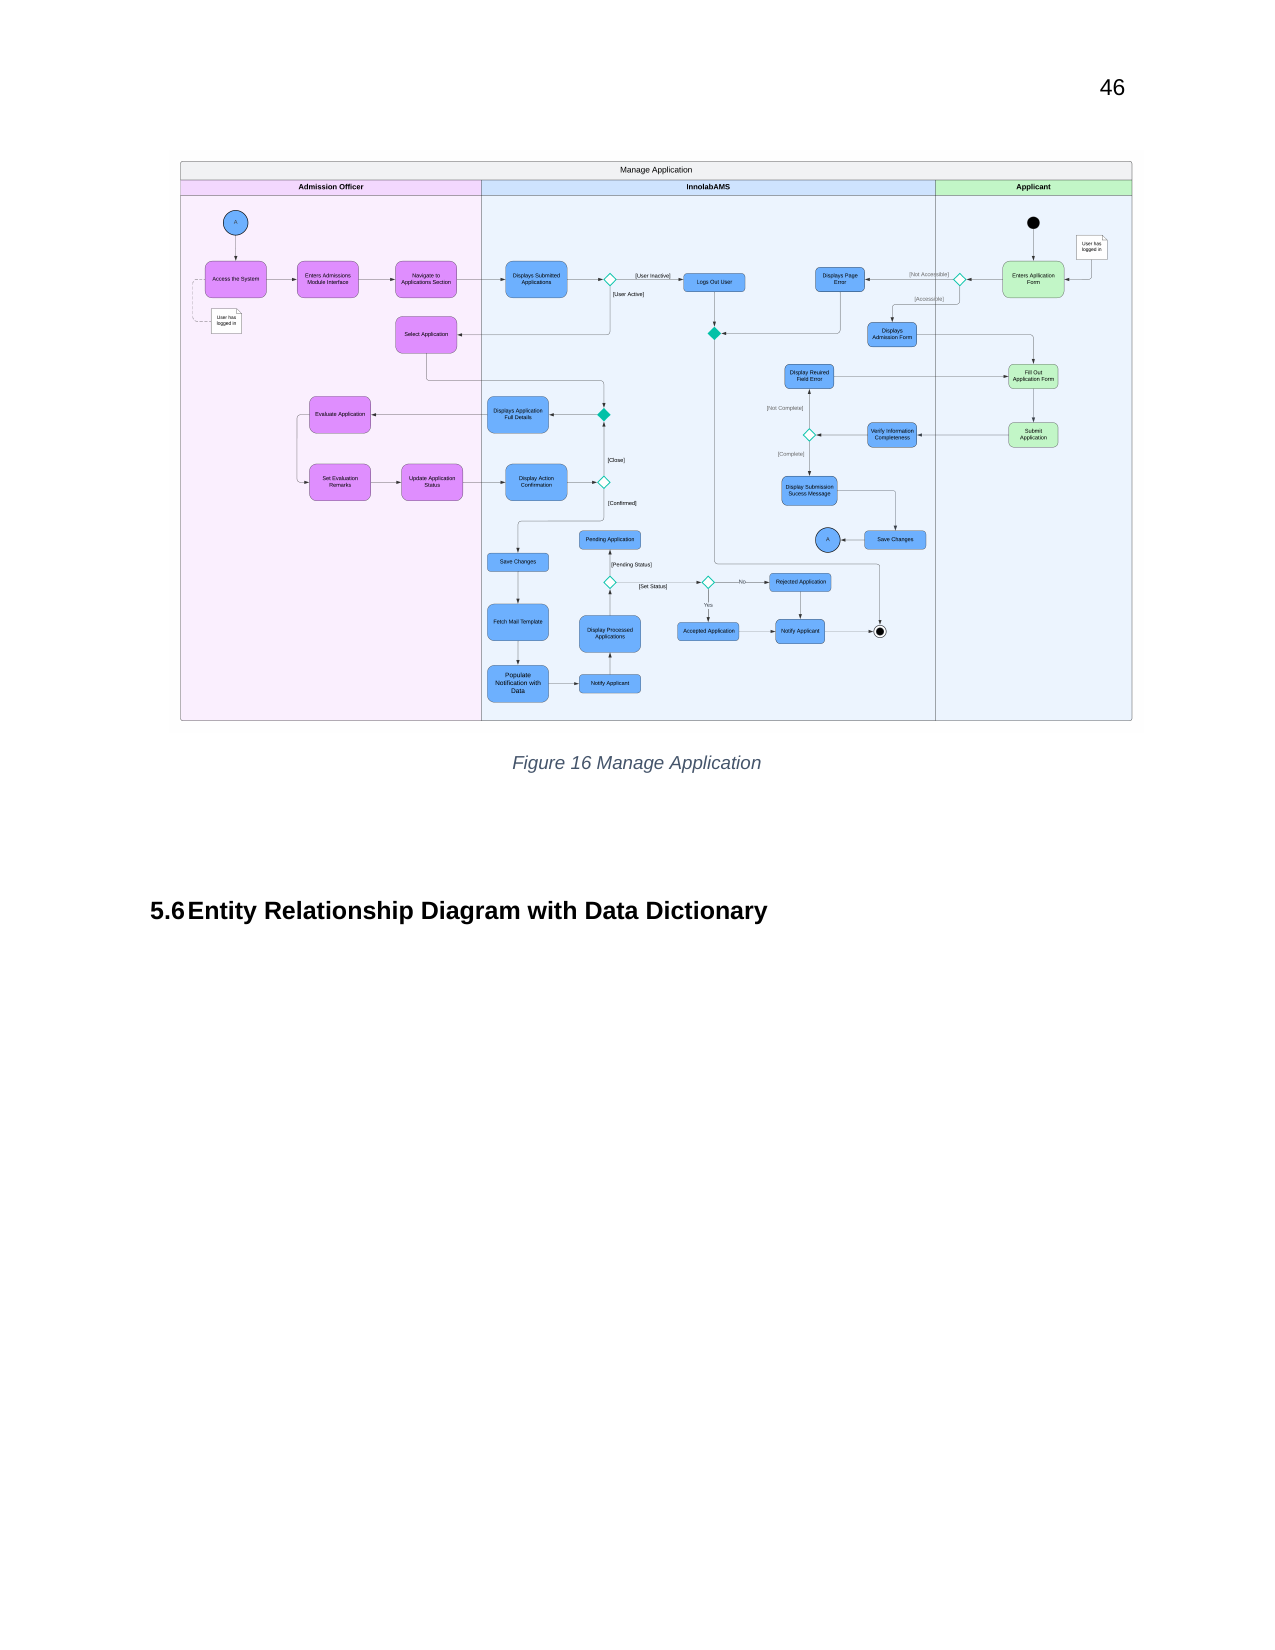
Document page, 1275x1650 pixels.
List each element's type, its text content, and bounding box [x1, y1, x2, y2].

subtitle Entity Relationship Diagram with Data Dictionary [150, 896, 1125, 925]
text Figure 16 Manage Application [150, 752, 1125, 773]
